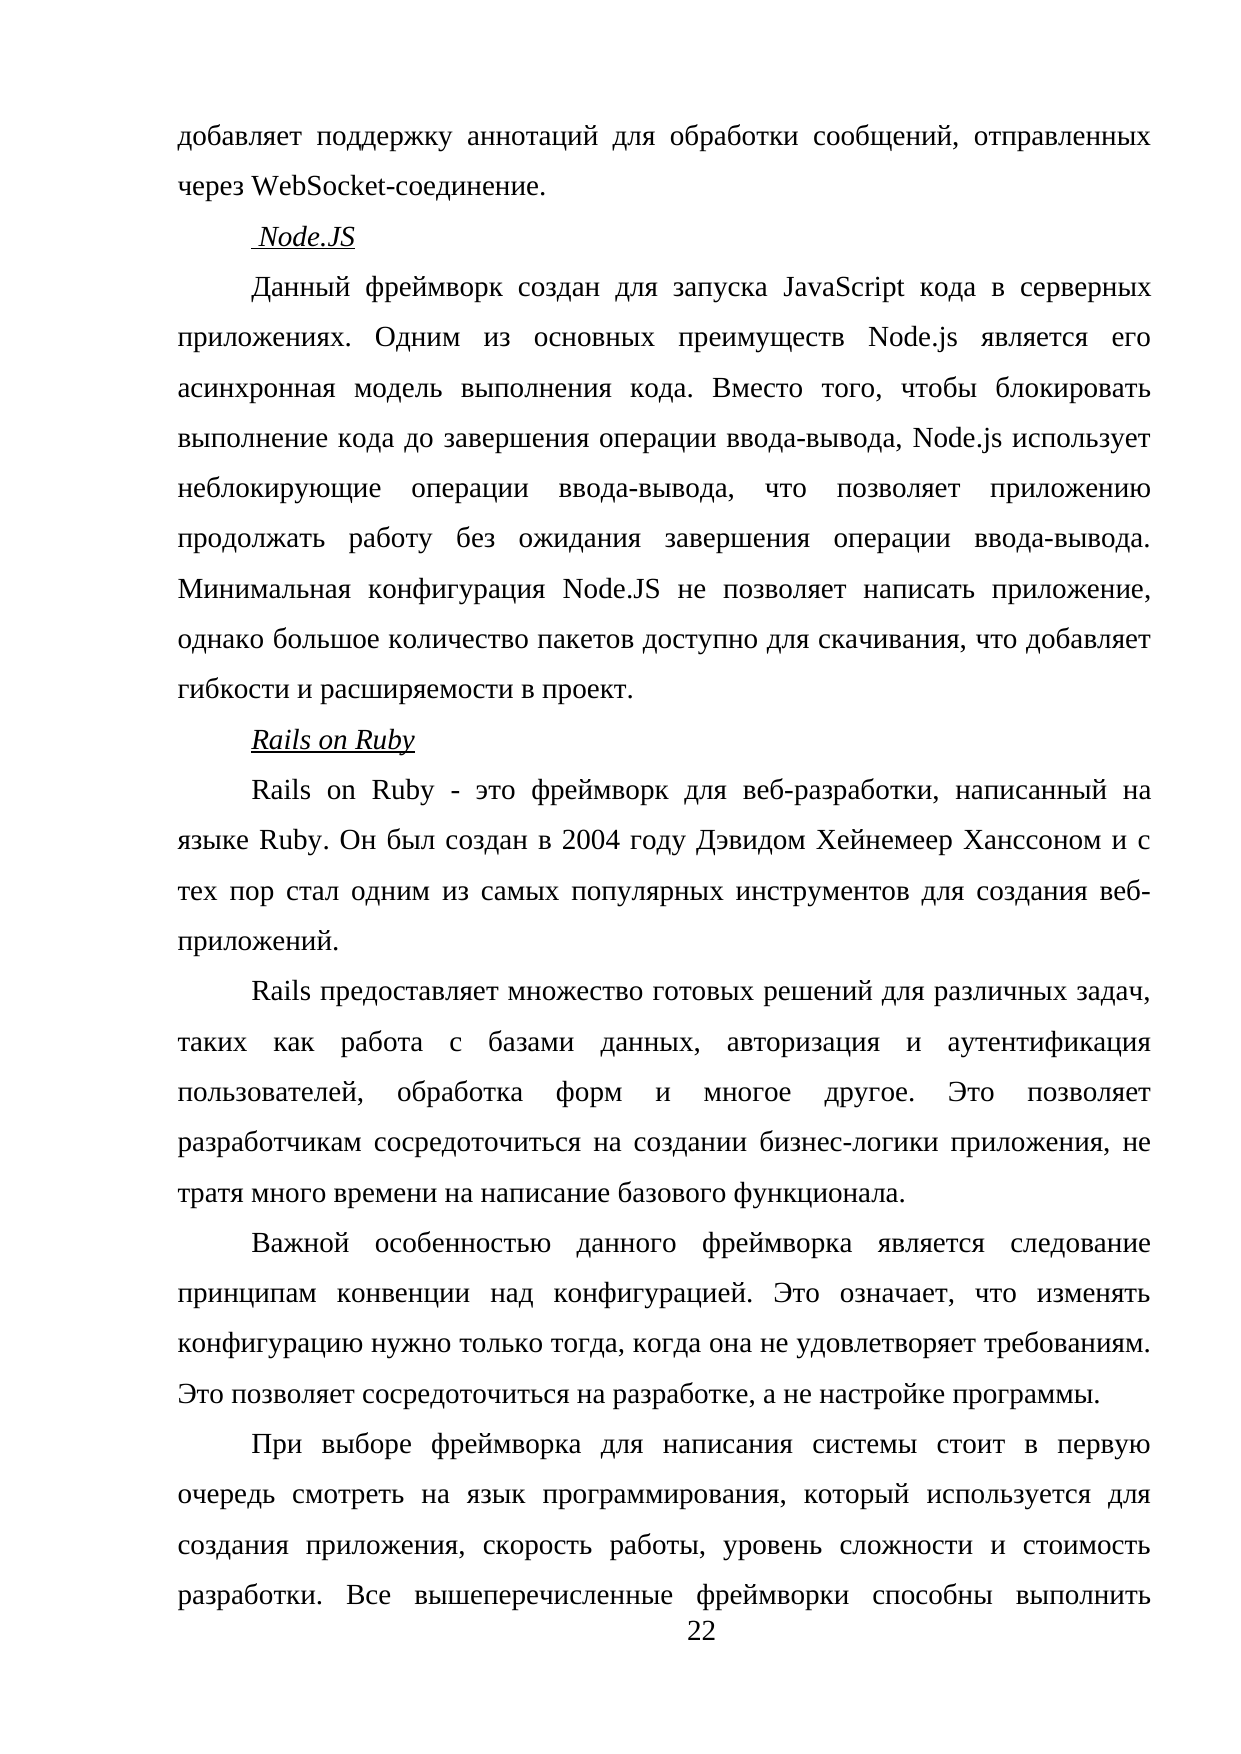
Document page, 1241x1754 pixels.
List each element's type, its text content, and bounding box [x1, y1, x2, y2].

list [177, 118, 1152, 202]
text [177, 1426, 1152, 1611]
text Важной особенностью данного фреймворка является следование принципам конвенции над конфигурацией. Это означает, что изменять конфигурацию нужно только тогда, когда она не удовлетворяет требованиям. Это позволяет сосредоточиться на разработке, а не настройке программы. [177, 1225, 1152, 1409]
text Node.JS [177, 219, 1152, 252]
text Rails on Ruby [177, 722, 1152, 755]
text Rails предоставляет множество готовых решений для различных задач, таких как работа с базами данных, авторизация и аутентификация пользователей, обработка форм и многое другое. Это позволяет разработчикам сосредоточиться на создании бизнес-логики приложения, не тратя много времени на написание базового функционала. [177, 973, 1152, 1208]
text Данный фреймворк создан для запуска JavaScript кода в серверных приложениях. Одним из основных преимуществ Node.js является его асинхронная модель выполнения кода. Вместо того, чтобы блокировать выполнение кода до завершения операции ввода-вывода, Node.js использует неблокирующие операции ввода-вывода, что позволяет приложению продолжать работу без ожидания завершения операции ввода-вывода. Минимальная конфигурация Node.JS не позволяет написать приложение, однако большое количество пакетов доступно для скачивания, что добавляет гибкости и расширяемости в проект. [177, 269, 1152, 705]
text Rails on Ruby - это фреймворк для веб-разработки, написанный на языке Ruby. Он был создан в 2004 году Дэвидом Хейнемеер Ханссоном и с тех пор стал одним из самых популярных инструментов для создания веб-приложений. [177, 772, 1152, 957]
